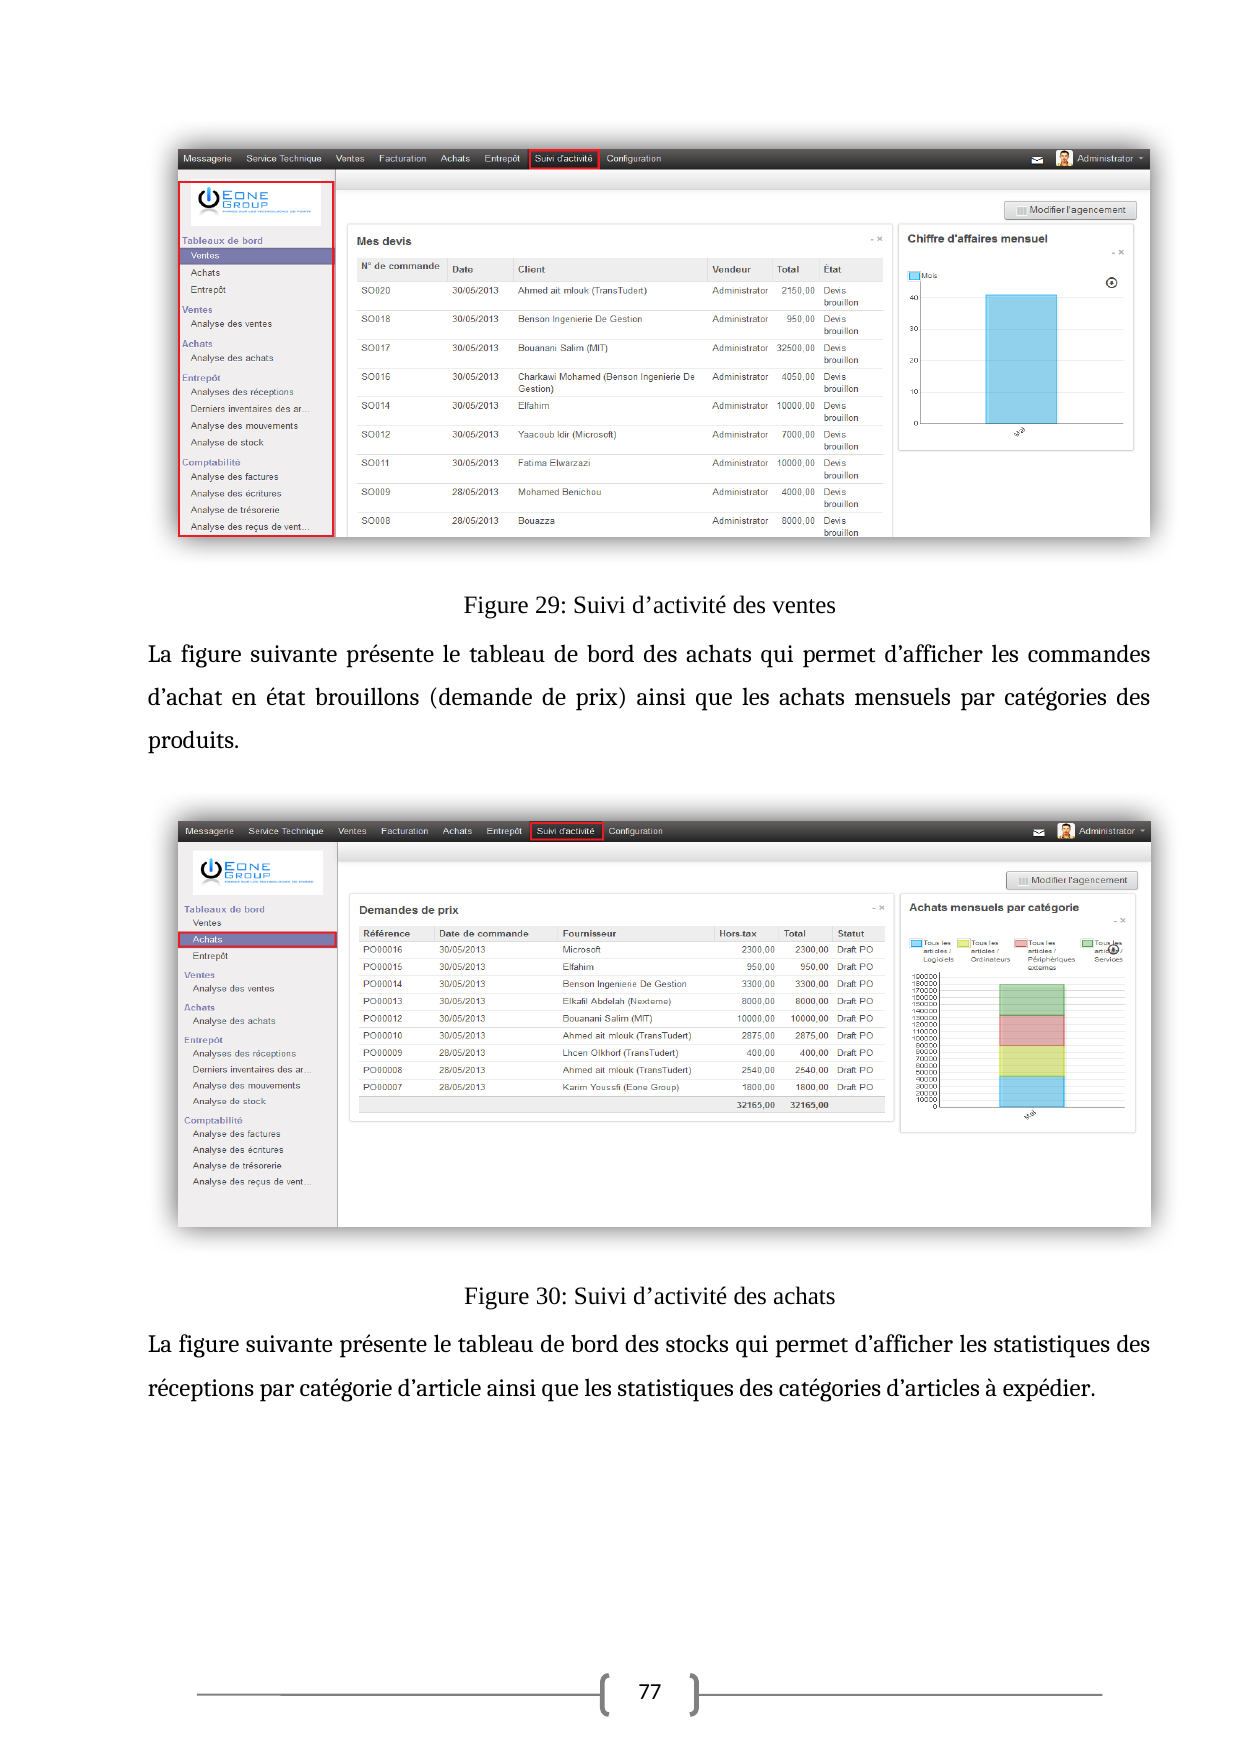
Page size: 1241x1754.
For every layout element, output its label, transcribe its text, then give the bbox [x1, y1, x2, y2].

text La figure suivante présente le tableau de bord des achats qui permet d’afficher les commandes d’achat en état brouillons (demande de prix) ainsi que les achats mensuels par catégories des produits. [148, 640, 1152, 755]
text Figure 30: Suivi d’activité des achats [148, 1281, 1152, 1309]
text Figure 29: Suivi d’activité des ventes [148, 590, 1152, 619]
text La figure suivante présente le tableau de bord des stocks qui permet d’afficher les statistiques des réceptions par catégorie d’article ainsi que les statistiques des catégories d’articles à expédier. [148, 1330, 1152, 1402]
picture [178, 821, 1151, 1227]
picture [178, 149, 1150, 537]
